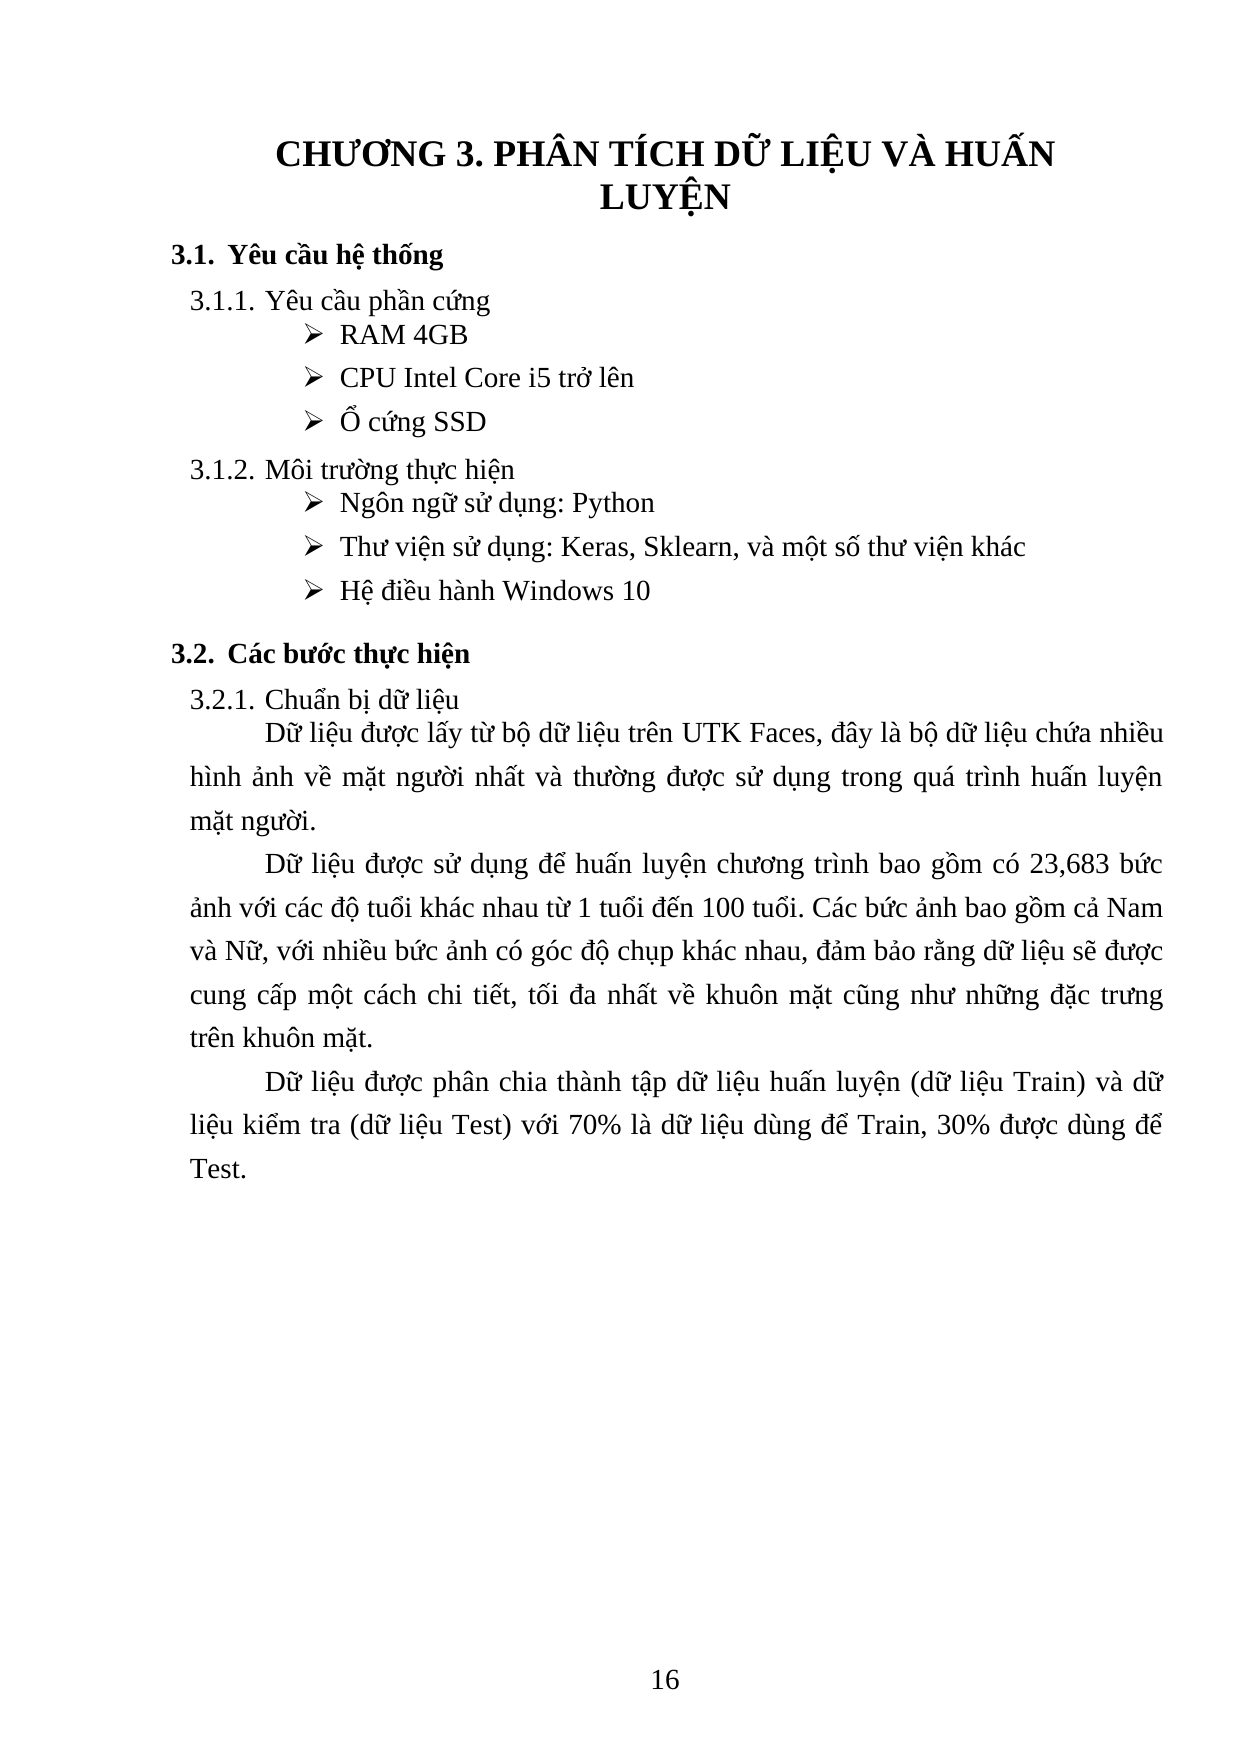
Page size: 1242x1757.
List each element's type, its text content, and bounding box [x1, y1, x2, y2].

subtitle Các bước thực hiện [171, 636, 1078, 669]
list RAM 4GB [302, 317, 1164, 350]
text Dữ liệu được sử dụng để huấn luyện chương trình bao gồm có 23,683 bức ảnh với các độ tuổi khác nhau từ 1 tuổi đến 100 tuổi. Các bức ảnh bao gồm cả Nam và Nữ, với nhiều bức ảnh có góc độ chụp khác nhau, đảm bảo rằng dữ liệu sẽ được cung cấp một cách chi tiết, tối đa nhất về khuôn mặt cũng như những đặc trưng trên khuôn mặt. [189, 846, 1164, 1054]
text Dữ liệu được phân chia thành tập dữ liệu huấn luyện (dữ liệu Train) và dữ liệu kiểm tra (dữ liệu Test) với 70% là dữ liệu dùng để Train, 30% được dùng để Test. [189, 1064, 1164, 1184]
text Dữ liệu được lấy từ bộ dữ liệu trên UTK Faces, đây là bộ dữ liệu chứa nhiều hình ảnh về mặt người nhất và thường được sử dụng trong quá trình huấn luyện mặt người. [189, 716, 1164, 836]
list CPU Intel Core i5 trở lên [302, 360, 1164, 394]
list Ổ cứng SSD [302, 404, 1164, 438]
subtitle Yêu cầu hệ thống [171, 237, 1078, 271]
list Hệ điều hành Windows 10 [302, 573, 1164, 606]
subtitle Môi trường thực hiện [189, 452, 1164, 485]
list Ngôn ngữ sử dụng: Python [302, 485, 1164, 519]
subtitle Yêu cầu phần cứng [189, 283, 1164, 317]
subtitle Chuẩn bị dữ liệu [189, 682, 1164, 716]
list Thư viện sử dụng: Keras, Sklearn, và một số thư viện khác [302, 529, 1164, 563]
subtitle CHƯƠNG 3. PHÂN TÍCH DỮ LIỆU VÀ HUẤN LUYỆN [253, 131, 1078, 217]
